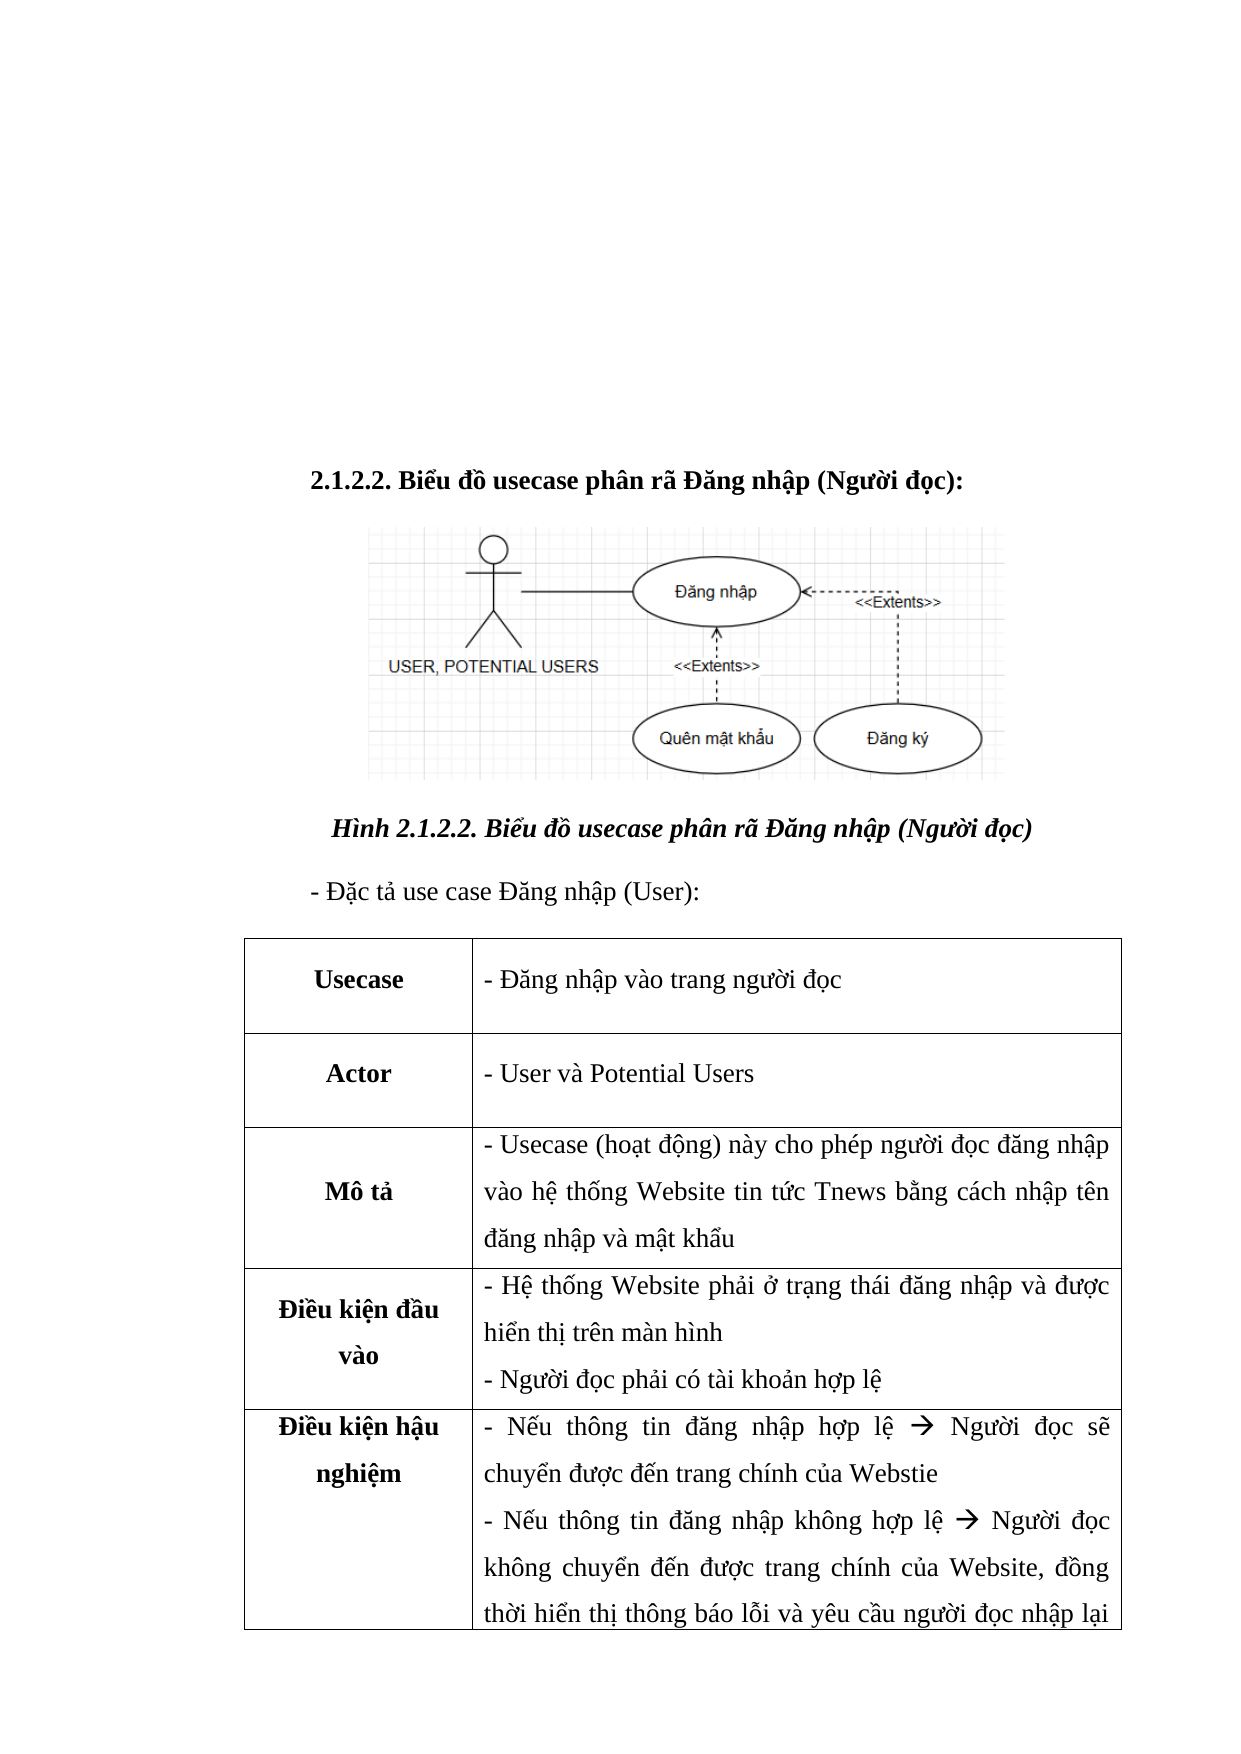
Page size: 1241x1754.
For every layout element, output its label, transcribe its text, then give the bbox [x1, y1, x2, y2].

text Hình 2.1.2.2. Biểu đồ usecase phân rã Đăng nhập (Người đọc) [244, 812, 1122, 843]
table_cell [245, 1410, 472, 1628]
picture [368, 527, 1005, 780]
text - Đặc tả use case Đăng nhập (User): [244, 875, 1122, 906]
table_header - Đăng nhập vào trang người đọc [473, 939, 1121, 1033]
table_cell Actor [245, 1034, 472, 1127]
table_cell - Usecase (hoạt động) này cho phép người đọc đăng nhập vào hệ thống Website tin tức Tnews bằng cách nhập tên đăng nhập và mật khẩu [473, 1128, 1121, 1268]
table_cell Điều kiện đầu vào [245, 1269, 472, 1409]
text 2.1.2.2. Biểu đồ usecase phân rã Đăng nhập (Người đọc): [310, 464, 1122, 496]
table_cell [473, 1410, 1121, 1628]
table_cell - User và Potential Users [473, 1034, 1121, 1127]
table_header Usecase [245, 939, 472, 1033]
table_cell Mô tả [245, 1128, 472, 1268]
table_cell - Hệ thống Website phải ở trạng thái đăng nhập và được hiển thị trên màn hình - Người đọc phải có tài khoản hợp lệ [473, 1269, 1121, 1409]
